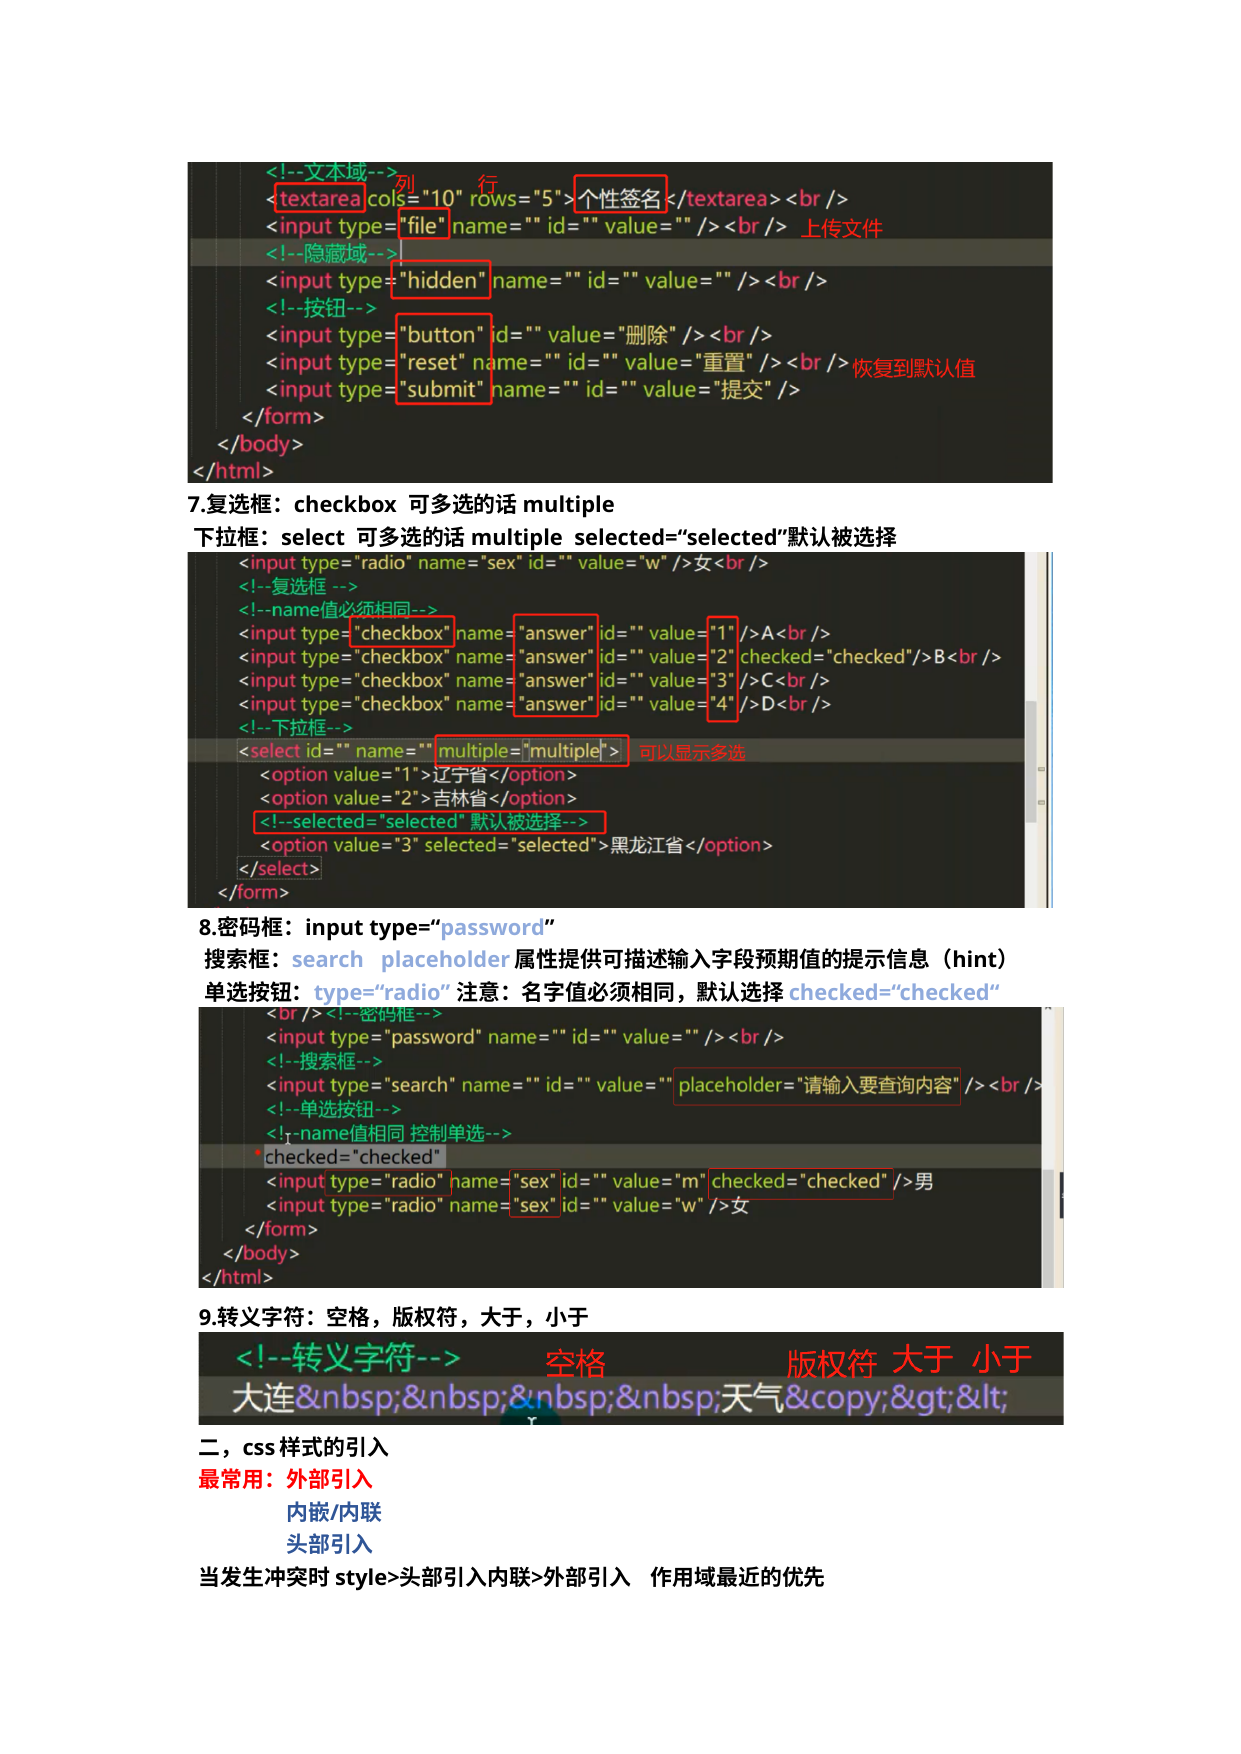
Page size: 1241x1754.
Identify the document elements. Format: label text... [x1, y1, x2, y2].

text 7.复选框：checkbox 可多选的话 multiple [187, 487, 1053, 519]
text 二，css样式的引入 [198, 1429, 1053, 1462]
text 8.密码框：input type=“password” [198, 909, 1053, 942]
text 下拉框：select 可多选的话 multiple selected=“selected”默认被选择 [187, 519, 1053, 552]
text 内嵌/内联 [198, 1494, 1053, 1527]
text 9.转义字符：空格，版权符，大于，小于 [198, 1299, 1053, 1332]
text 单选按钮：type=“radio” 注意：名字值必须相同，默认选择checked=“checked“ [198, 974, 1053, 1007]
picture [198, 1007, 1064, 1288]
picture [198, 1332, 1064, 1425]
picture [187, 162, 1053, 483]
text 头部引入 [198, 1527, 1053, 1559]
text 当发生冲突时 style>头部引入内联>外部引入 作用域最近的优先 [198, 1559, 1053, 1592]
text 最常用：外部引入 [198, 1462, 1053, 1494]
picture [187, 552, 1053, 908]
text 搜索框：search placeholder属性提供可描述输入字段预期值的提示信息（hint） [198, 942, 1053, 974]
